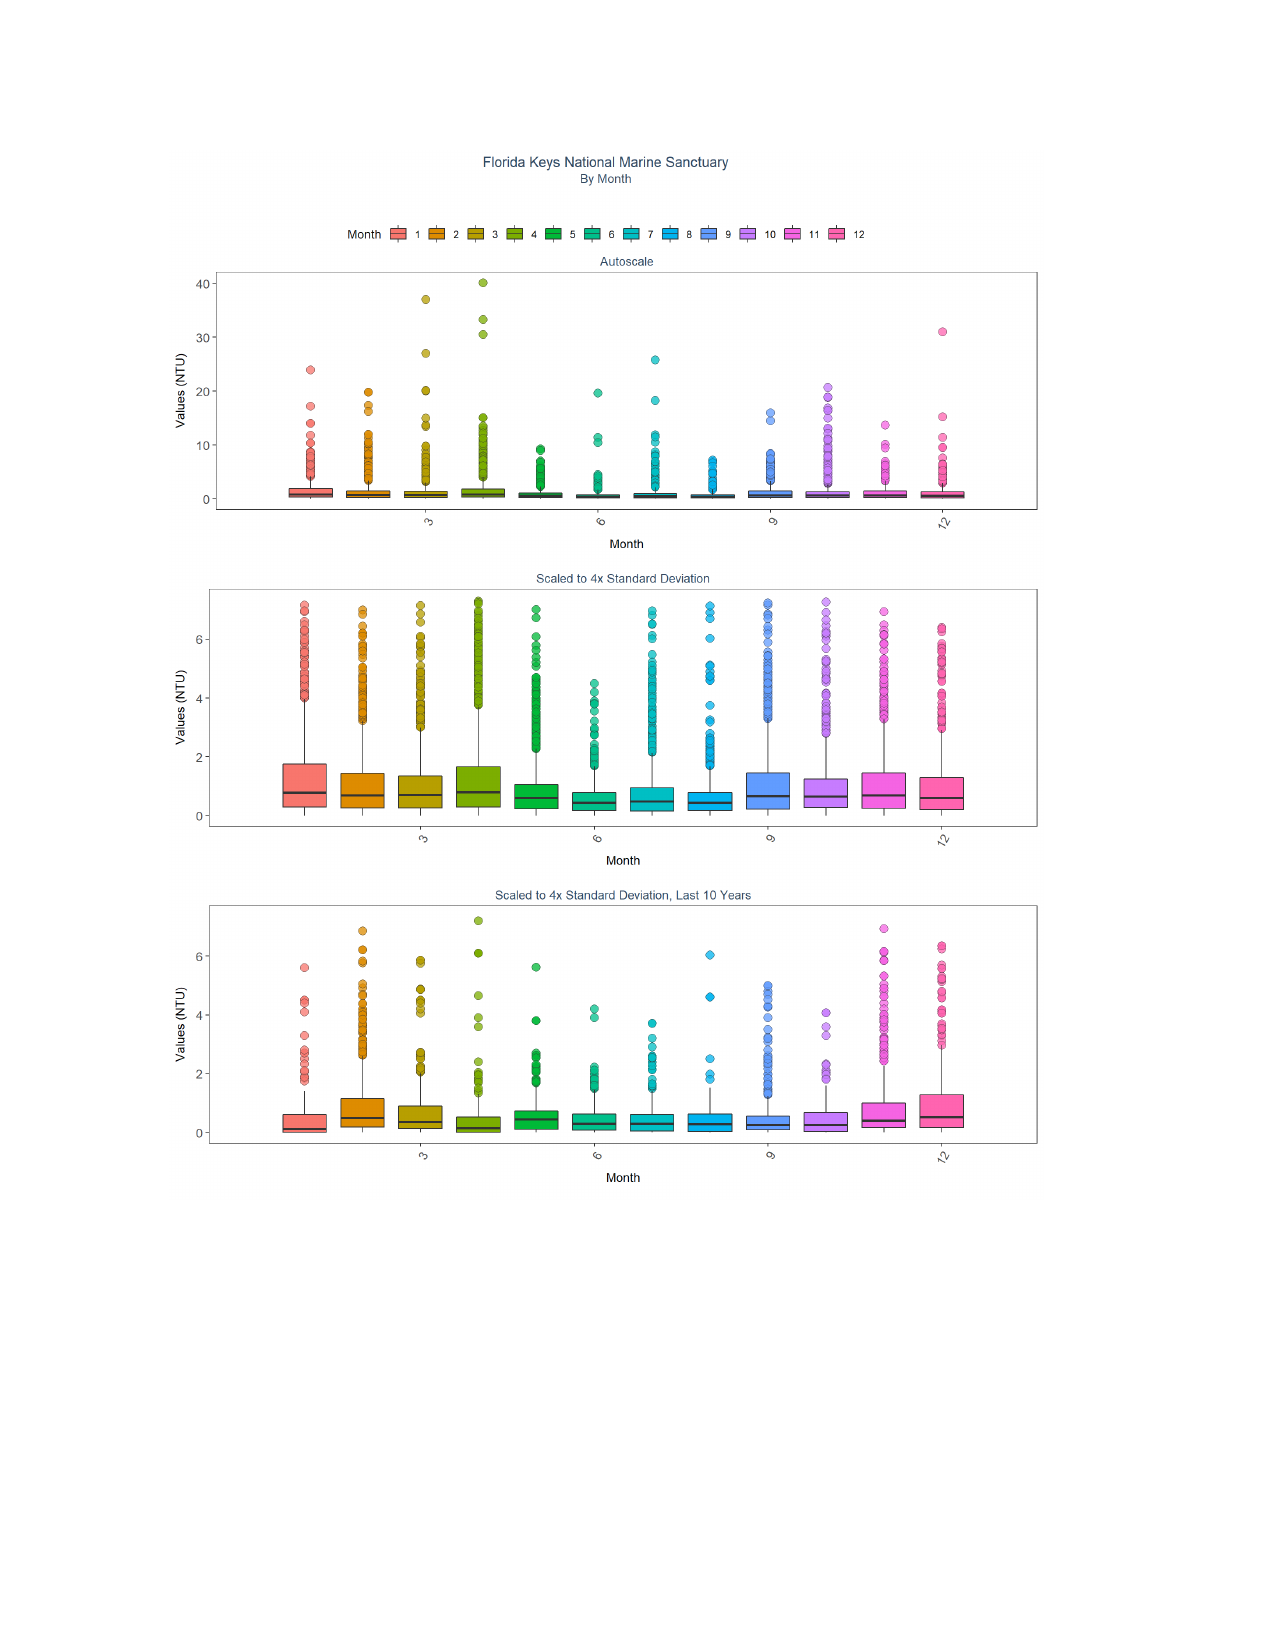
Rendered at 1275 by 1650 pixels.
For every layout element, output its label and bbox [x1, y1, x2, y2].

picture [168, 150, 1044, 1200]
